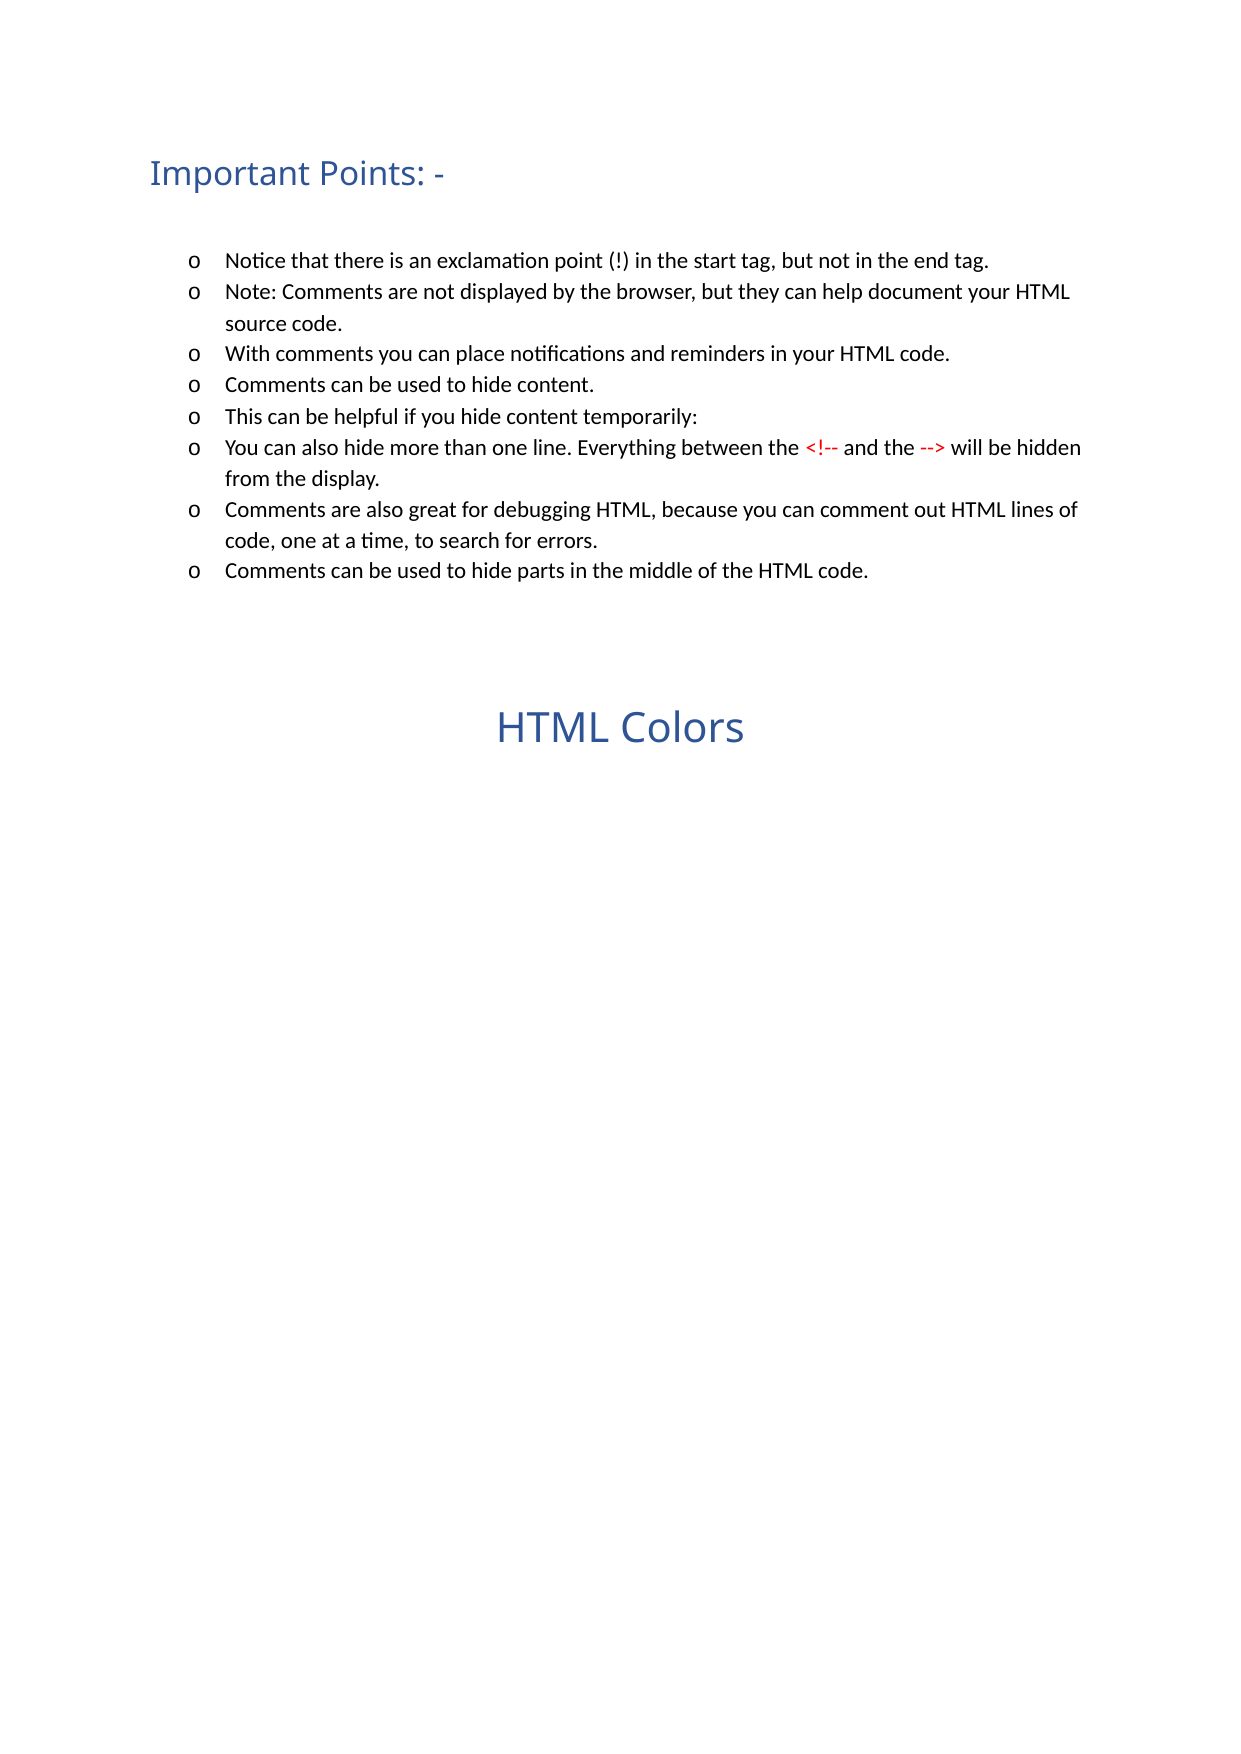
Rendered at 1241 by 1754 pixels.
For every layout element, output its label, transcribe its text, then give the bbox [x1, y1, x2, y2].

subtitle HTML Colors [150, 698, 1090, 755]
list Comments can be used to hide parts in the middle of the HTML code. [187, 556, 1090, 586]
list Comments are also great for debugging HTML, because you can comment out HTML lines of code, one at a time, to search for errors. [187, 495, 1090, 554]
list You can also hide more than one line. Everything between the <!-- and the --> will be hidden from the display. [187, 433, 1090, 493]
list Note: Comments are not displayed by the browser, but they can help document your HTML source code. [187, 277, 1090, 337]
list With comments you can place notifications and reminders in your HTML code. [187, 339, 1090, 368]
list Comments can be used to hide content. [187, 370, 1090, 399]
list Notice that there is an exclamation point (!) in the start tag, but not in the end tag. [187, 246, 1090, 275]
list This can be helpful if you hide content temporarily: [187, 402, 1090, 431]
subtitle Important Points: - [150, 150, 1090, 195]
